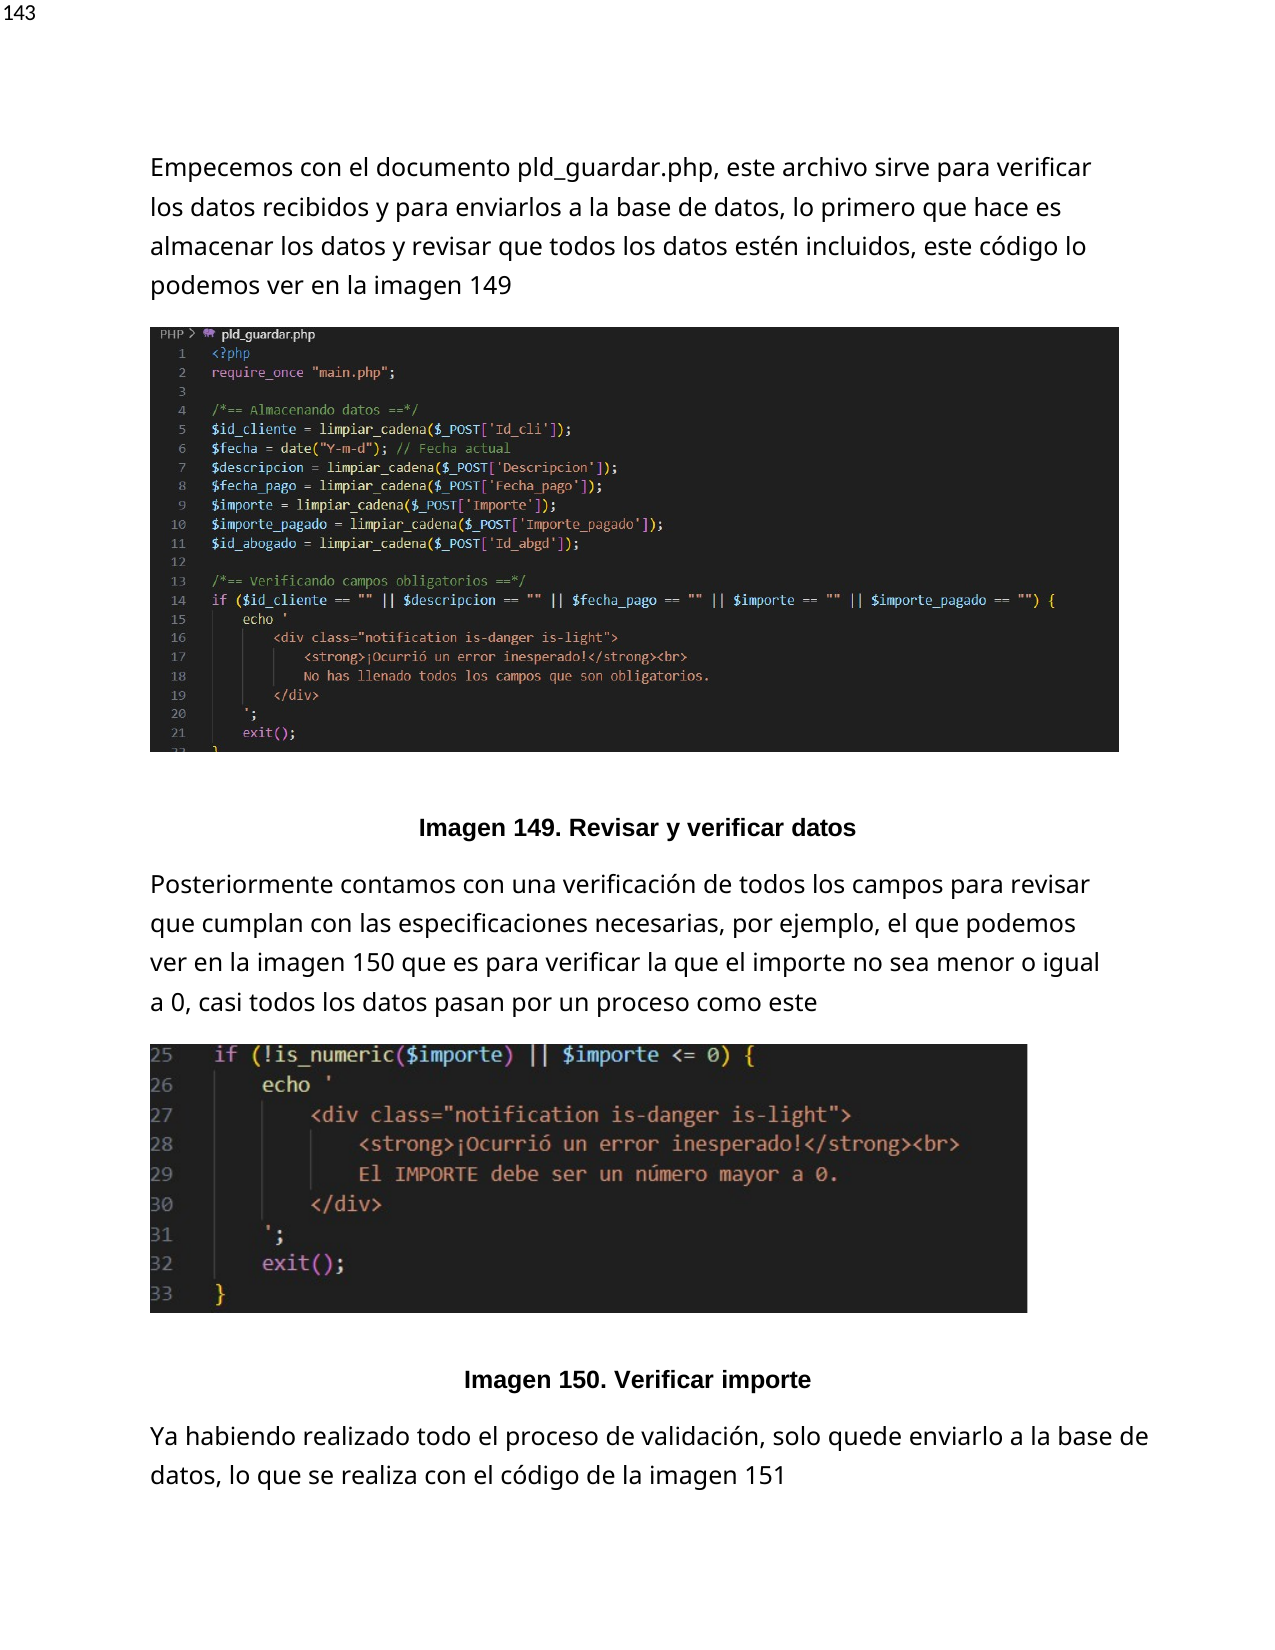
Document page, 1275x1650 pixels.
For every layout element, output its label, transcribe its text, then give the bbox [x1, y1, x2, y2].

picture [150, 1044, 1028, 1313]
text Posteriormente contamos con una verificación de todos los campos para revisar que cumplan con las especificaciones necesarias, por ejemplo, el que podemos ver en la imagen 150 que es para verificar la que el importe no sea menor o igual a 0, casi todos los datos pasan por un proceso como este [150, 867, 1114, 1018]
text Ya habiendo realizado todo el proceso de validación, solo quede enviarlo a la base de datos, lo que se realiza con el código de la imagen 151 [150, 1418, 1162, 1492]
subtitle Imagen 149. Revisar y verificar datos [150, 813, 1125, 841]
subtitle Imagen 150. Verificar importe [151, 1365, 1124, 1393]
text Empecemos con el documento pld_guardar.php, este archivo sirve para verificar los datos recibidos y para enviarlos a la base de datos, lo primero que hace es almacenar los datos y revisar que todos los datos estén incluidos, este código lo podemos ver en la imagen 149 [150, 150, 1114, 302]
picture [150, 327, 1119, 752]
